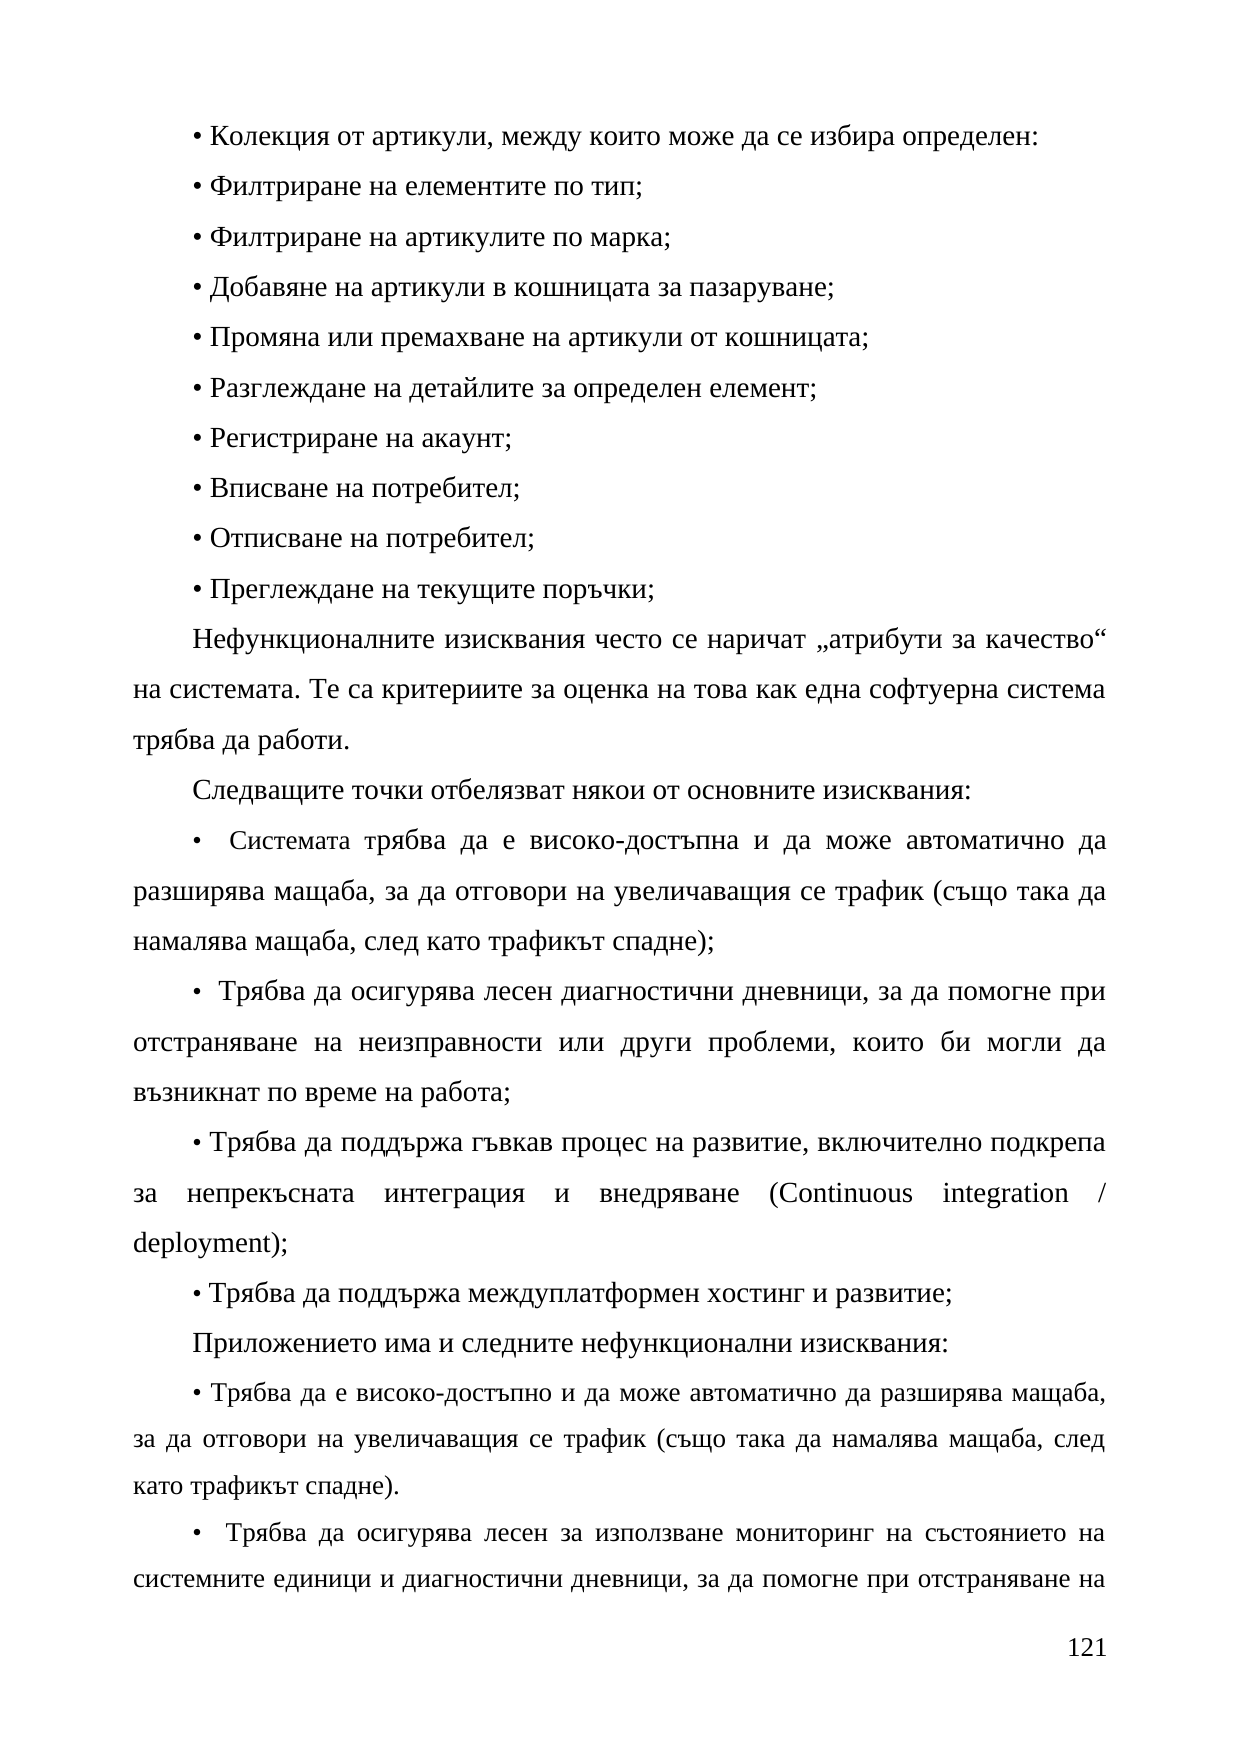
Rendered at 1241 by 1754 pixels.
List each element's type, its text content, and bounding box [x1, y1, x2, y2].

text • Трябва да поддържа гъвкав процес на развитие, включително подкрепа за непрекъсната интеграция и внедряване (Continuous integration / deployment); [133, 1124, 1107, 1258]
text • Разглеждане на детайлите за определен елемент; [133, 370, 1107, 403]
text • Трябва да осигурява лесен диагностични дневници, за да помогне при отстраняване на неизправности или други проблеми, които би могли да възникнат по време на работа; [133, 973, 1107, 1108]
text • Отписване на потребител; [133, 521, 1107, 554]
text • Преглеждане на текущите поръчки; [133, 571, 1107, 604]
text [133, 1516, 1107, 1594]
text • Трябва да поддържа междуплатформен хостинг и развитие; [133, 1275, 1107, 1309]
text • Промяна или премахване на артикули от кошницата; [133, 319, 1107, 353]
text • Добавяне на артикули в кошницата за пазаруване; [133, 269, 1107, 303]
text Приложението има и следните нефункционални изисквания: [133, 1326, 1107, 1359]
text Следващите точки отбелязват някои от основните изисквания: [133, 772, 1107, 806]
text • Вписване на потребител; [133, 470, 1107, 504]
text • Колекция от артикули, между които може да се избира определен: [133, 118, 1107, 152]
text • Системата трябва да е високо-достъпна и да може автоматично да разширява мащаба, за да отговори на увеличаващия се трафик (също така да намалява мащаба, след като трафикът спадне); [133, 822, 1107, 957]
text • Регистриране на акаунт; [133, 420, 1107, 453]
text • Филтриране на артикулите по марка; [133, 219, 1107, 252]
text Нефункционалните изисквания често се наричат ​​„атрибути за качество“ на системата. Те са критериите за оценка на това как една софтуерна система трябва да работи. [133, 621, 1107, 755]
text • Филтриране на елементите по тип; [133, 168, 1107, 202]
text • Трябва да е високо-достъпно и да може автоматично да разширява мащаба, за да отговори на увеличаващия се трафик (също така да намалява мащаба, след като трафикът спадне). [133, 1376, 1107, 1500]
